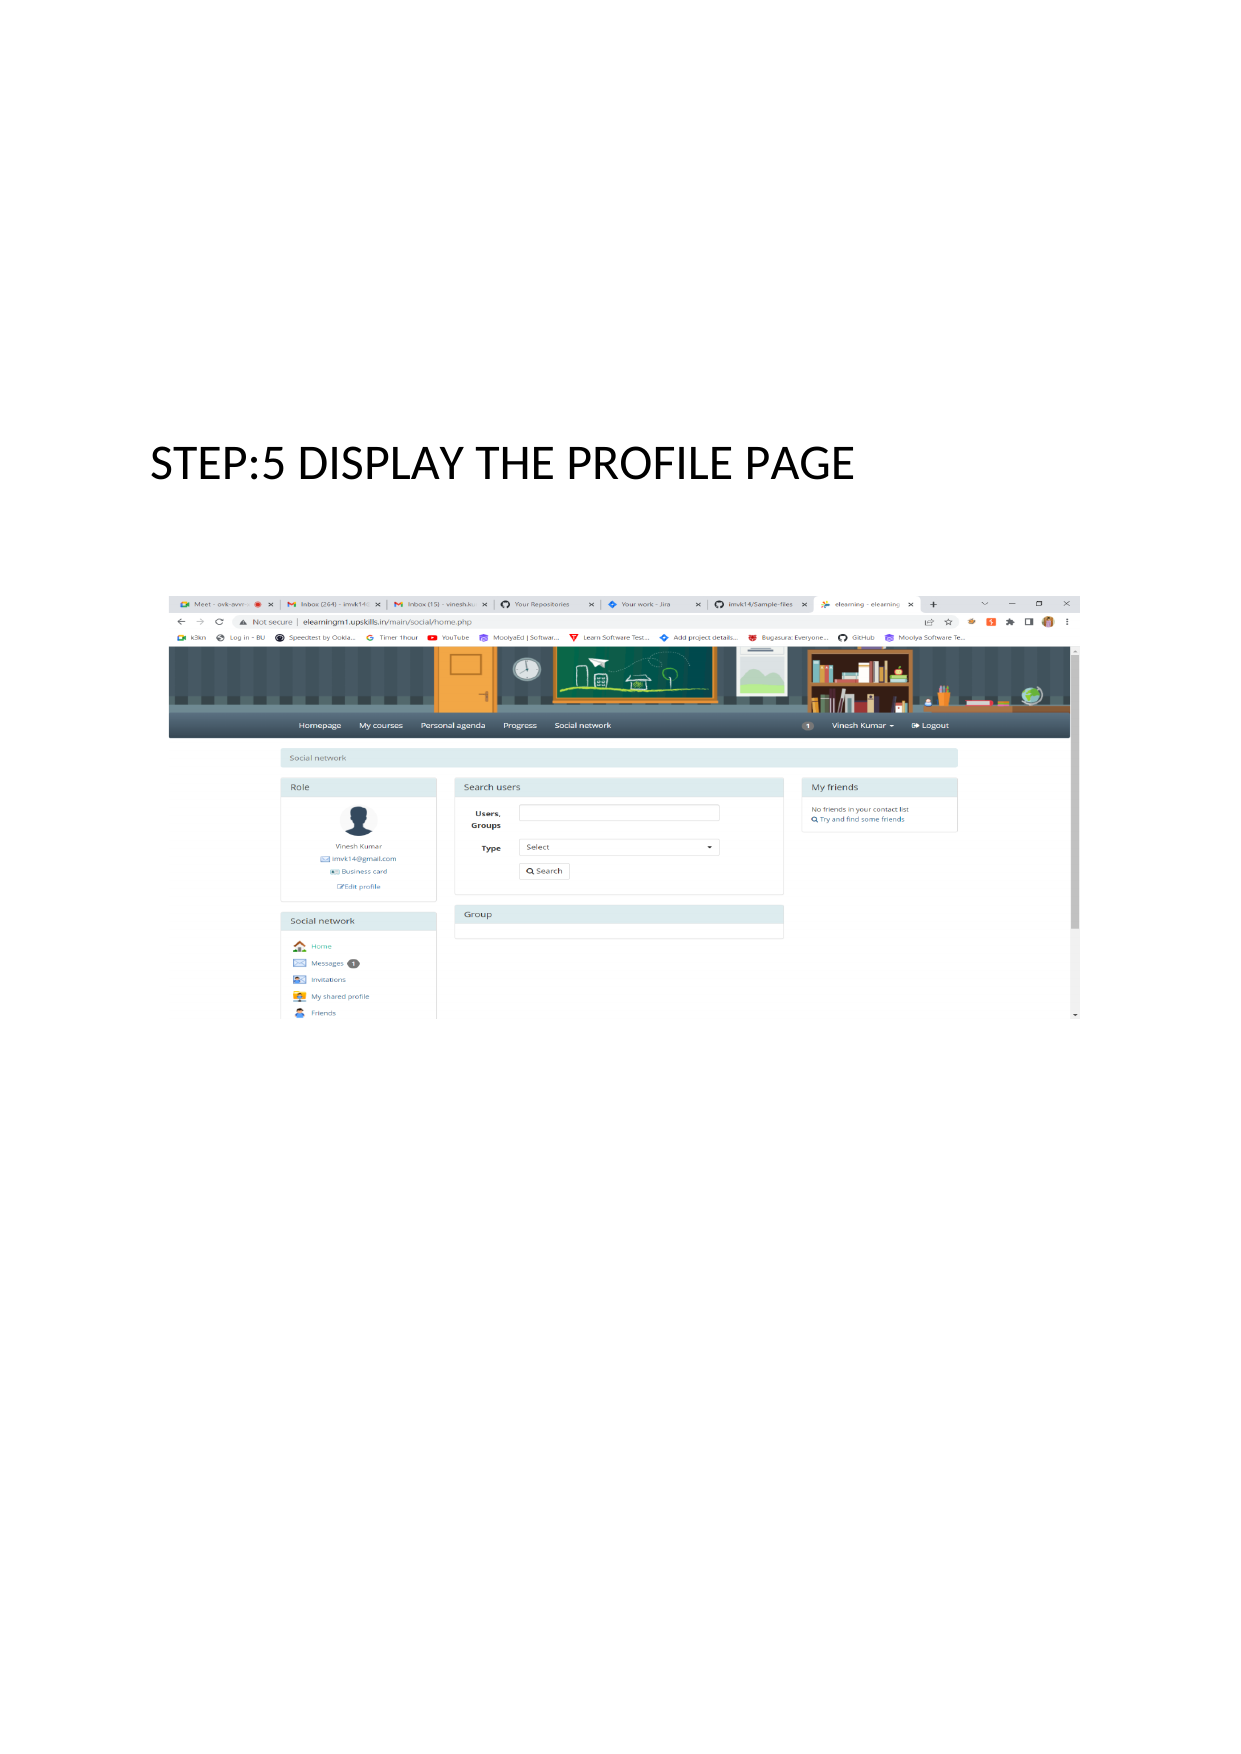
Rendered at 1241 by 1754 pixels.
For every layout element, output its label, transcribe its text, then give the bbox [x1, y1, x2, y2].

text STEP:5 DISPLAY THE PROFILE PAGE [150, 431, 1090, 492]
